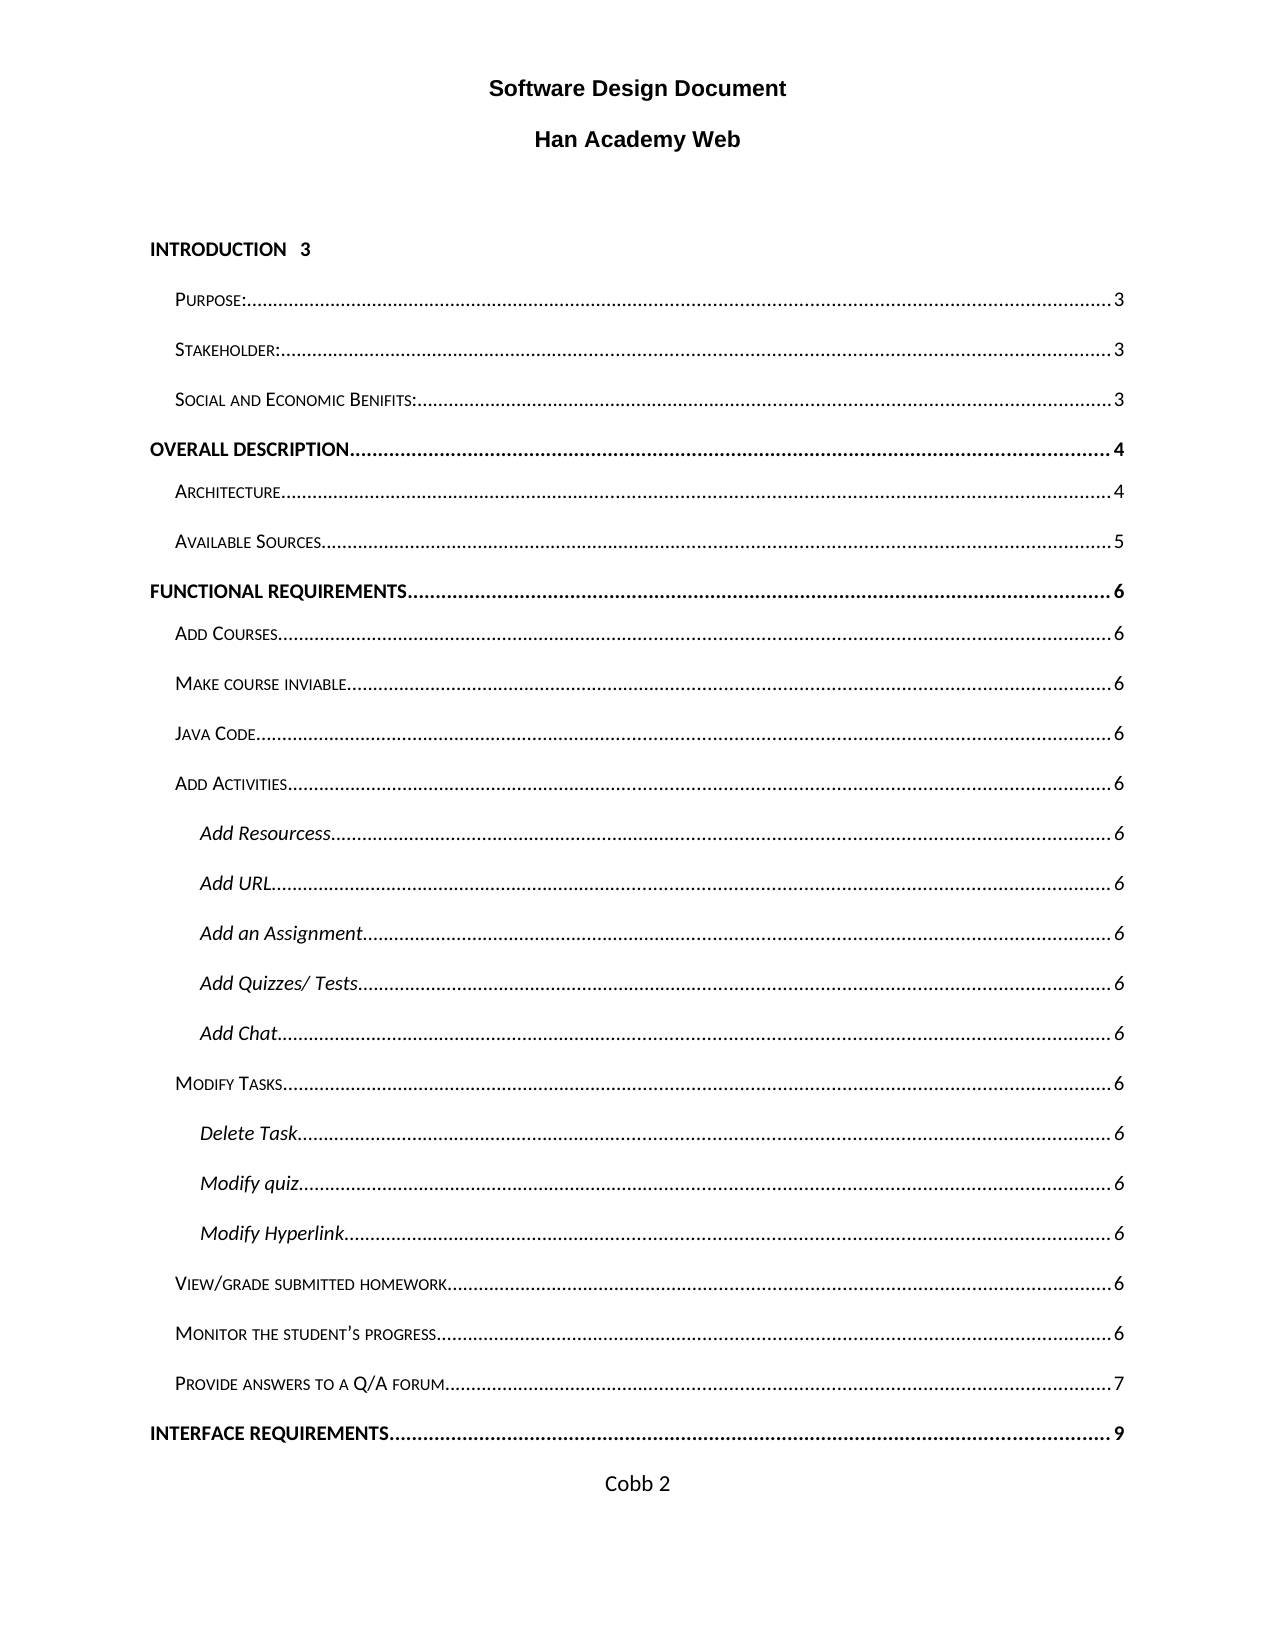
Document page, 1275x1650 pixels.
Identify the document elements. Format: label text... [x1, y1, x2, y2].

text Modify Tasks 6 [175, 1070, 1125, 1095]
text Add URL 6 [200, 870, 1125, 895]
text Add Chat 6 [200, 1020, 1125, 1045]
text Add Quizzes/ Tests 6 [200, 970, 1125, 995]
text Stakeholder: 3 [175, 336, 1125, 362]
text Monitor the student’s progress 6 [175, 1320, 1125, 1345]
text Add Resourcess 6 [200, 820, 1125, 845]
text Overall Description 4 [150, 436, 1125, 462]
text Modify Hyperlink 6 [200, 1220, 1125, 1245]
text Social and Economic Benifits: 3 [175, 386, 1125, 412]
text Architecture 4 [175, 478, 1125, 503]
text Introduction 3 [150, 236, 1125, 262]
text Purpose: 3 [175, 286, 1125, 312]
text Functional Requirements 6 [150, 578, 1125, 603]
text Make course inviable 6 [175, 670, 1125, 695]
text Add Courses 6 [175, 620, 1125, 645]
text Add an Assignment 6 [200, 920, 1125, 945]
text Delete Task 6 [200, 1120, 1125, 1145]
text Interface Requirements 9 [150, 1420, 1125, 1445]
text Provide answers to a Q/A forum 7 [175, 1370, 1125, 1395]
text Modify quiz 6 [200, 1170, 1125, 1195]
text Add Activities 6 [175, 770, 1125, 795]
text Java Code 6 [175, 720, 1125, 745]
text View/grade submitted homework 6 [175, 1270, 1125, 1295]
text Available Sources 5 [175, 528, 1125, 553]
